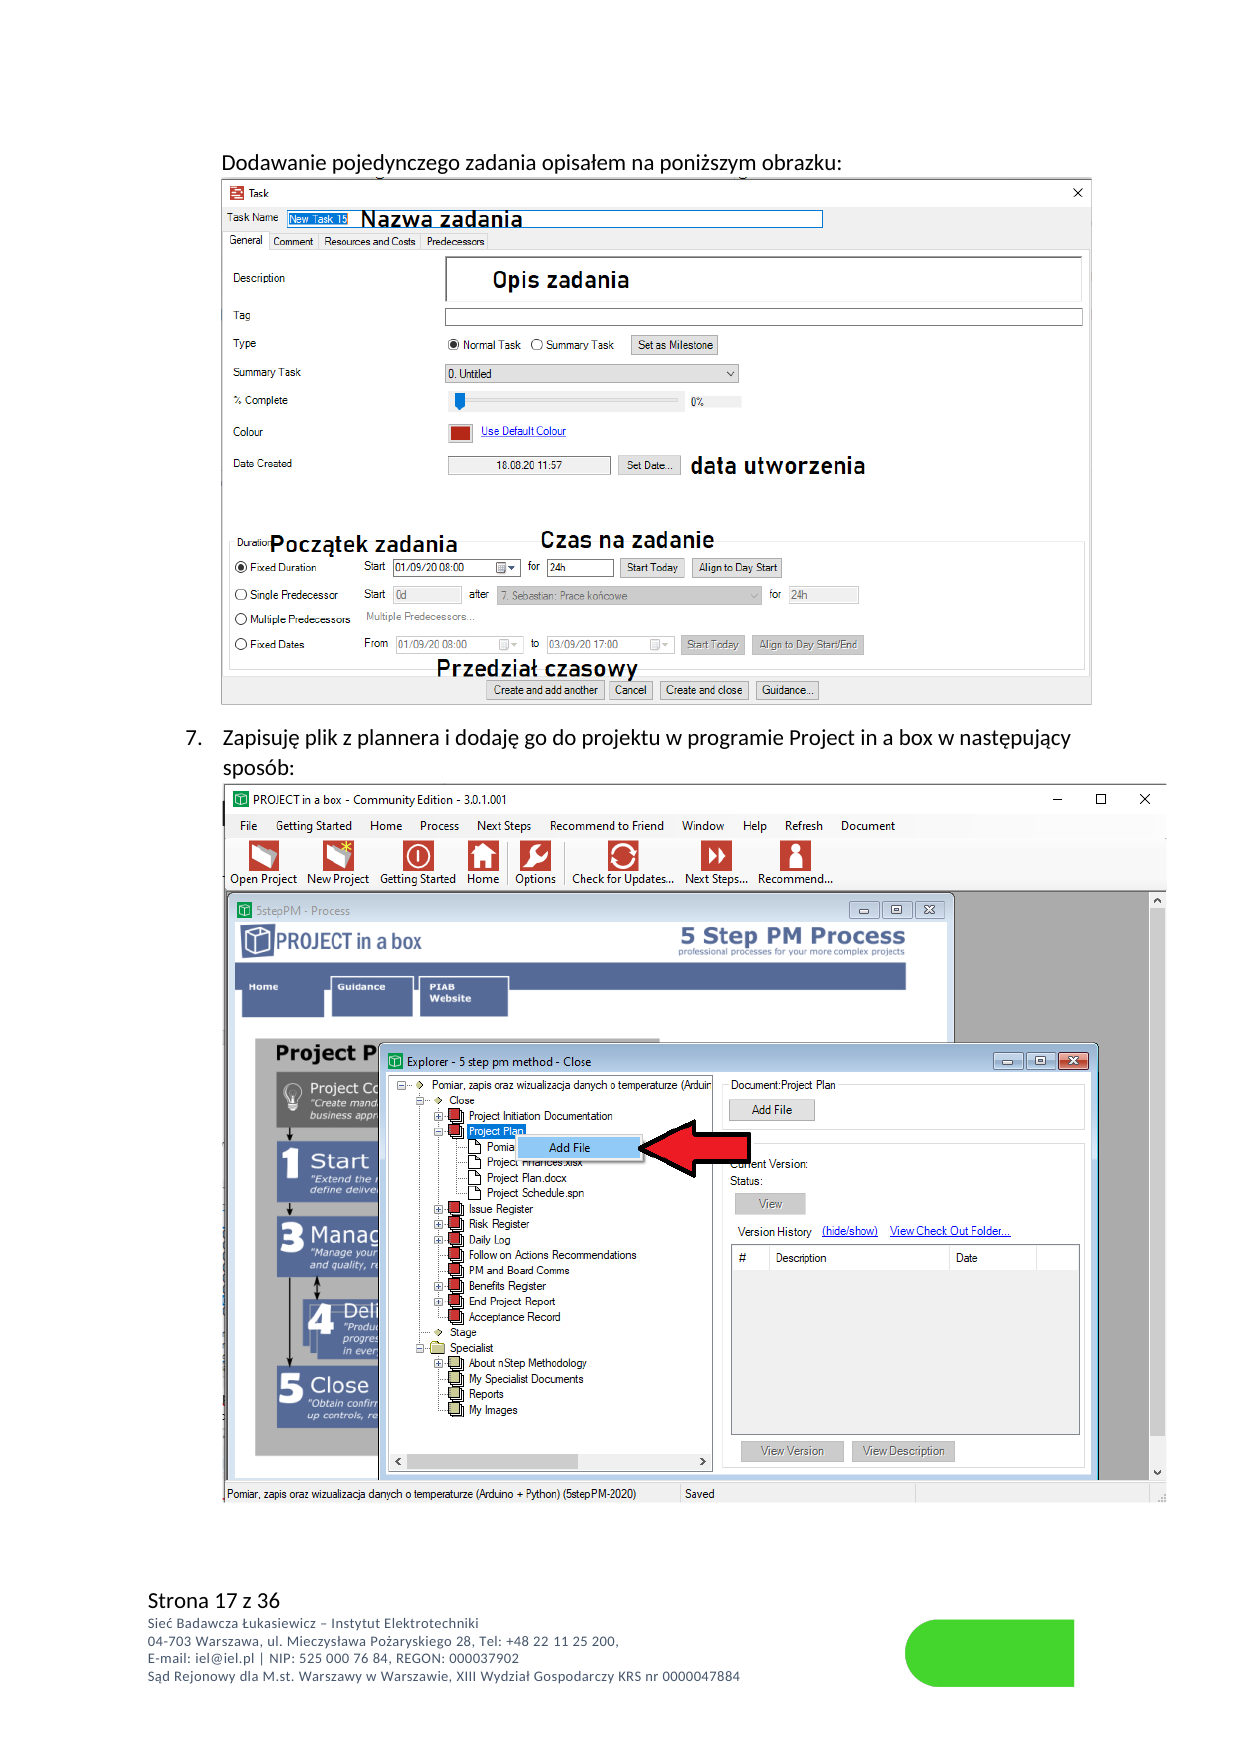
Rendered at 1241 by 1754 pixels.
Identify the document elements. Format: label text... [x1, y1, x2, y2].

picture [221, 177, 1092, 705]
picture [901, 1615, 1104, 1754]
picture [222, 783, 1167, 1503]
